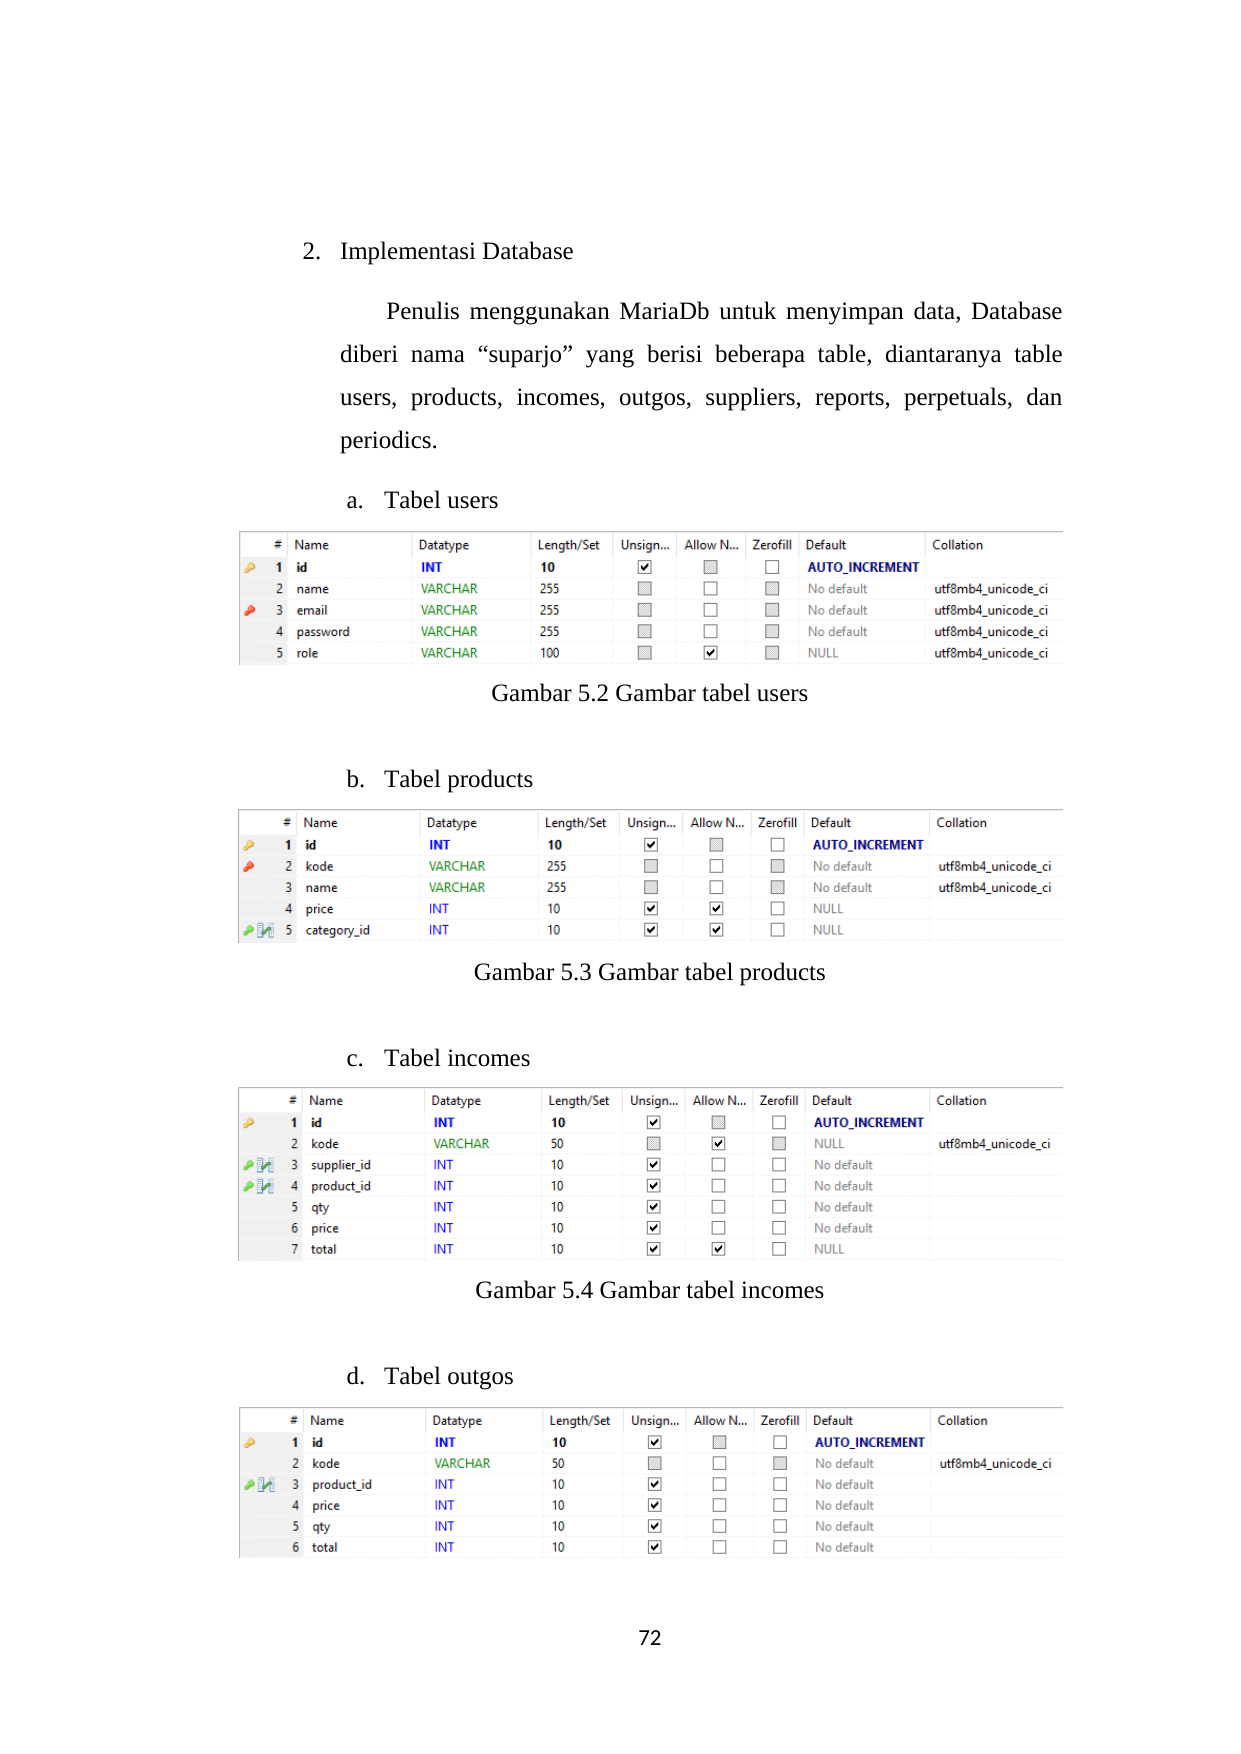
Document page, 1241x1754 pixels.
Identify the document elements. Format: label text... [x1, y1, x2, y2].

list Gambar 5.3 Gambar tabel products [236, 957, 1063, 985]
picture [236, 807, 1064, 943]
text Penulis menggunakan MariaDb untuk menyimpan data, Database diberi nama “suparjo” yang berisi beberapa table, diantaranya table users, products, incomes, outgos, suppliers, reports, perpetuals, dan periodics. [340, 296, 1063, 454]
picture [236, 1086, 1064, 1261]
list Tabel products [346, 764, 1063, 793]
list Implementasi Database [302, 236, 1063, 265]
list Gambar 5.2 Gambar tabel users [236, 678, 1063, 707]
list Gambar 5.4 Gambar tabel incomes [236, 1275, 1063, 1303]
list Tabel incomes [346, 1043, 1063, 1072]
list Tabel outgos [346, 1361, 1063, 1390]
picture [236, 1404, 1064, 1558]
list Tabel users [346, 485, 1063, 514]
picture [236, 528, 1064, 665]
